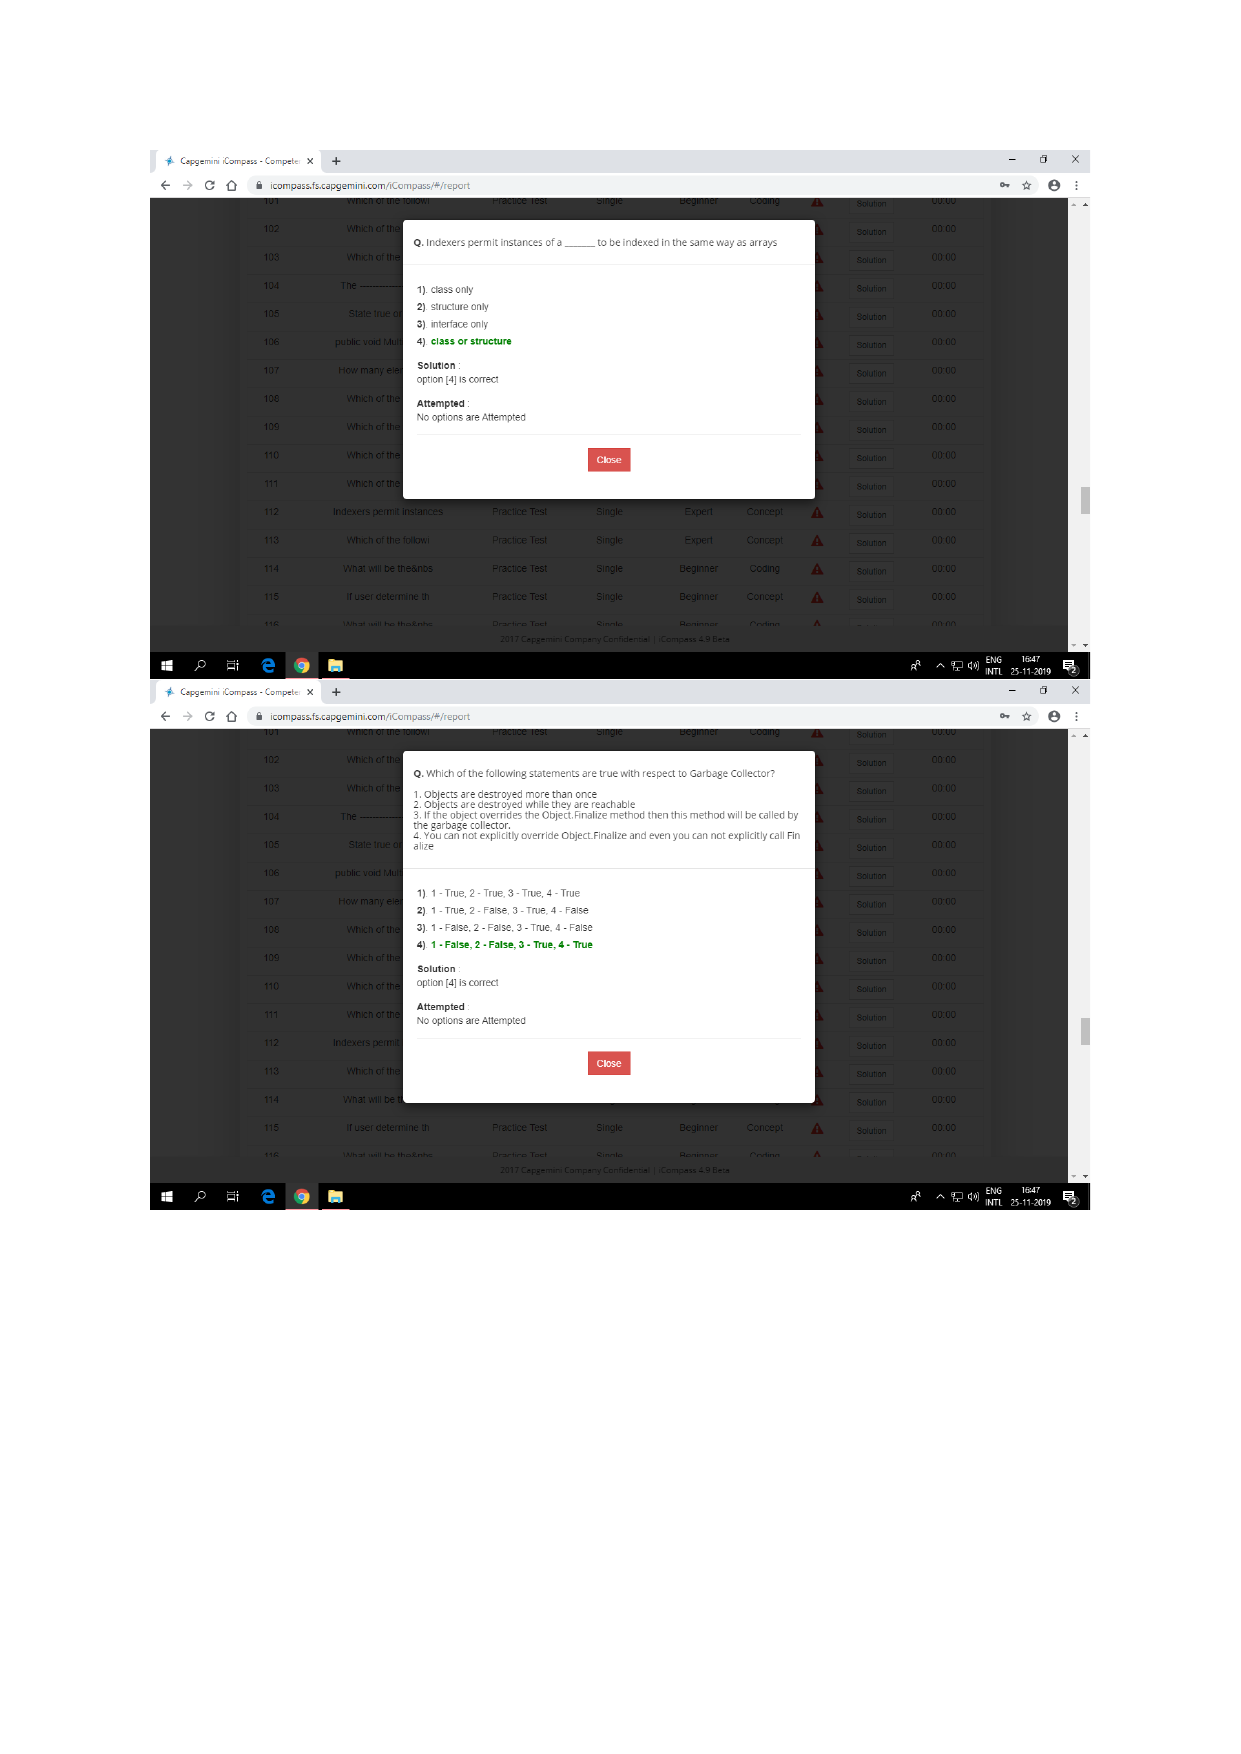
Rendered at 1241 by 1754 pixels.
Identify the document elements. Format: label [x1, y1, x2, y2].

picture [150, 680, 1091, 1210]
picture [150, 150, 1091, 679]
